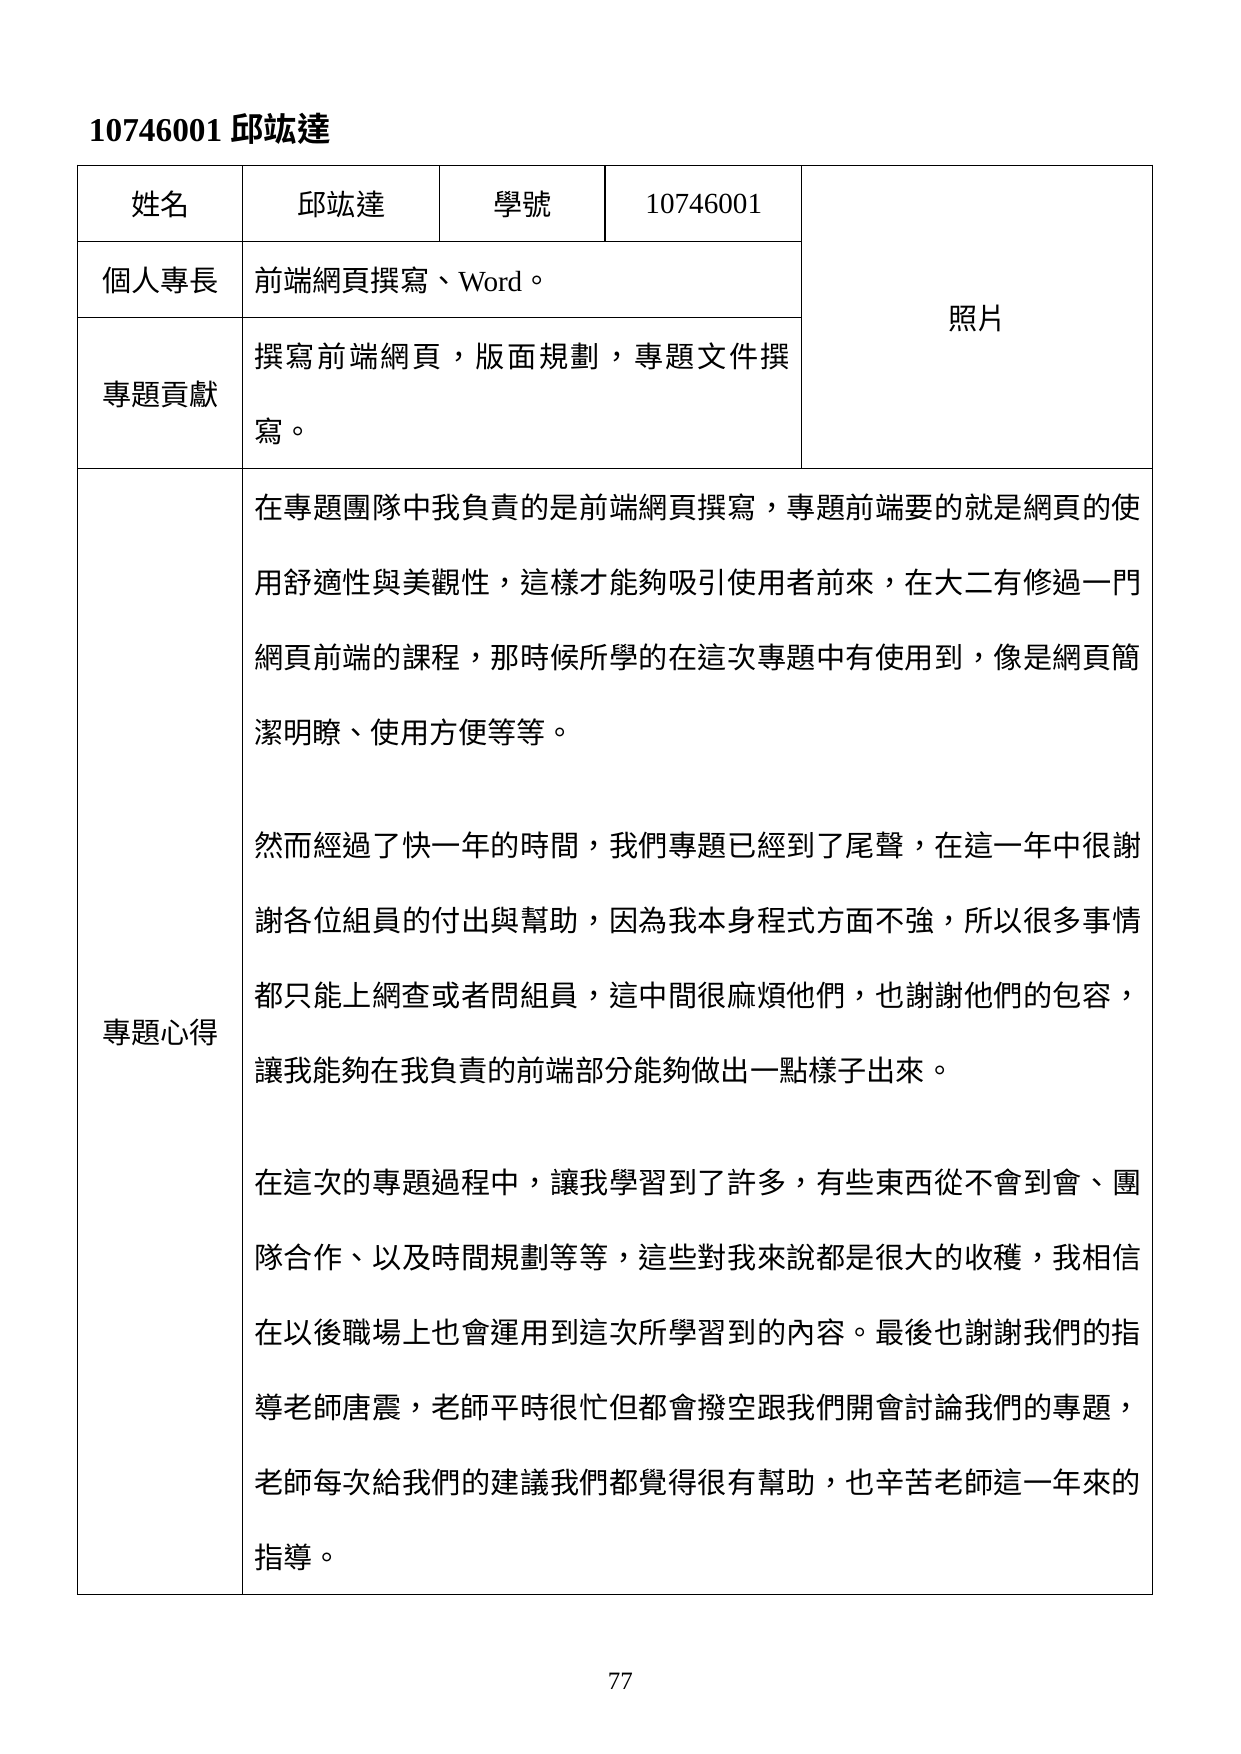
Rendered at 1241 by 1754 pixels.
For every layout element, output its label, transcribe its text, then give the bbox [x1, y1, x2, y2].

table_header 10746001 [606, 166, 801, 241]
table_cell 專題心得 [78, 469, 242, 1594]
table_cell 個人專長 [78, 242, 242, 317]
table_header 邱竑達 [243, 166, 439, 241]
table_cell 前端網頁撰寫、Word。 [243, 242, 801, 317]
table_cell 撰寫前端網頁，版面規劃，專題文件撰寫。 [243, 318, 801, 468]
table_header 照片 [802, 166, 1152, 468]
table_cell 專題貢獻 [78, 318, 242, 468]
table_header 姓名 [78, 166, 242, 241]
text 10746001 邱竑達 [89, 89, 1152, 164]
table_cell 在專題團隊中我負責的是前端網頁撰寫，專題前端要的就是網頁的使用舒適性與美觀性，這樣才能夠吸引使用者前來，在大二有修過一門網頁前端的課程，那時候所學的在這次專題中有使用到，像是網頁簡潔明瞭、使用方便等等。 然而經過了快一年的時間，我們專題已經到了尾聲，在這一年中很謝謝各位組員的付出與幫助，因為我本身程式方面不強，所以很多事情都只能上網查或者問組員，這中間很麻煩他們，也謝謝他們的包容，讓我能夠在我負責的前端部分能夠做出一點樣子出來。 在這次的專題過程中，讓我學習到了許多，有些東西從不會到會、團隊合作、以及時間規劃等等，這些對我來說都是很大的收穫，我相信在以後職場上也會運用到這次所學習到的內容。最後也謝謝我們的指導老師唐震，老師平時很忙但都會撥空跟我們開會討論我們的專題，老師每次給我們的建議我們都覺得很有幫助，也辛苦老師這一年來的指導。 [243, 469, 1152, 1594]
table_header 學號 [440, 166, 604, 241]
